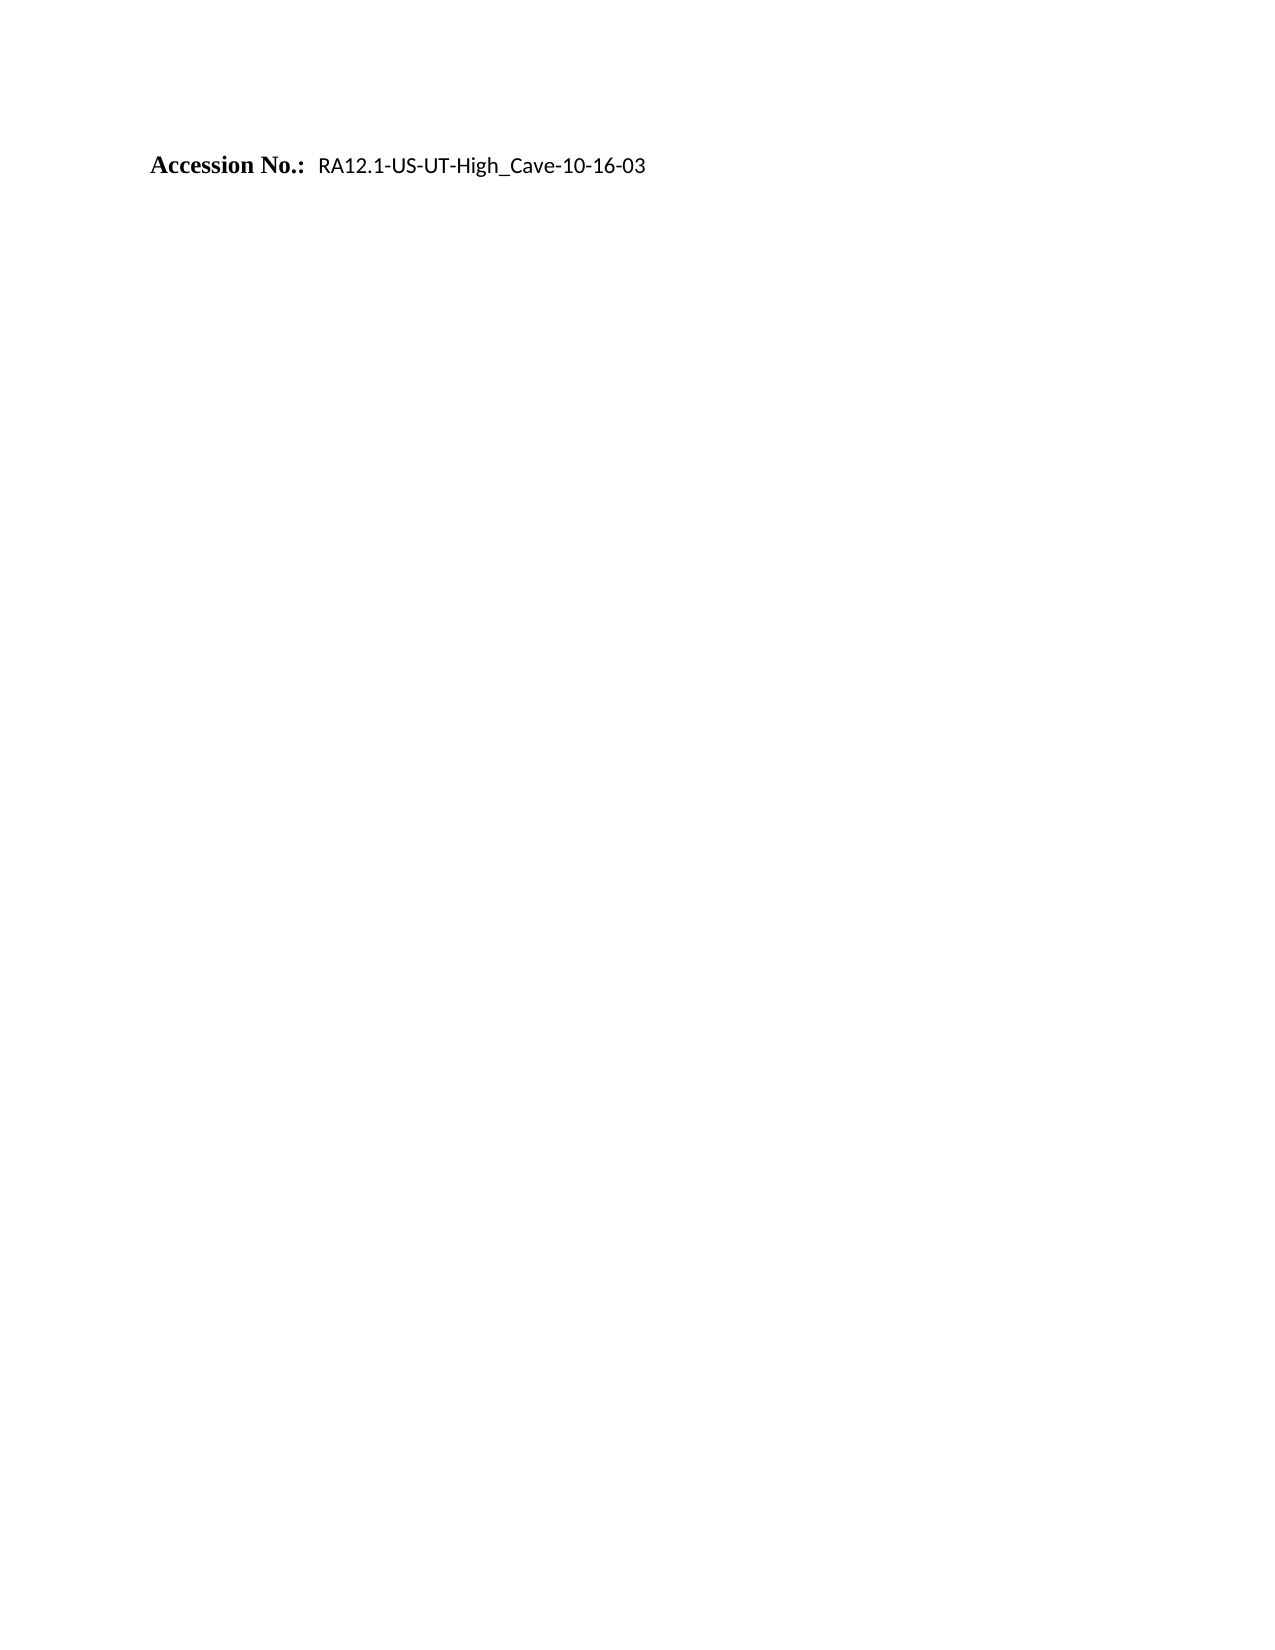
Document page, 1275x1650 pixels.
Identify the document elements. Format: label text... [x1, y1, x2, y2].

text Accession No.: RA12.1-US-UT-High_Cave-10-16-03 [150, 150, 1125, 179]
